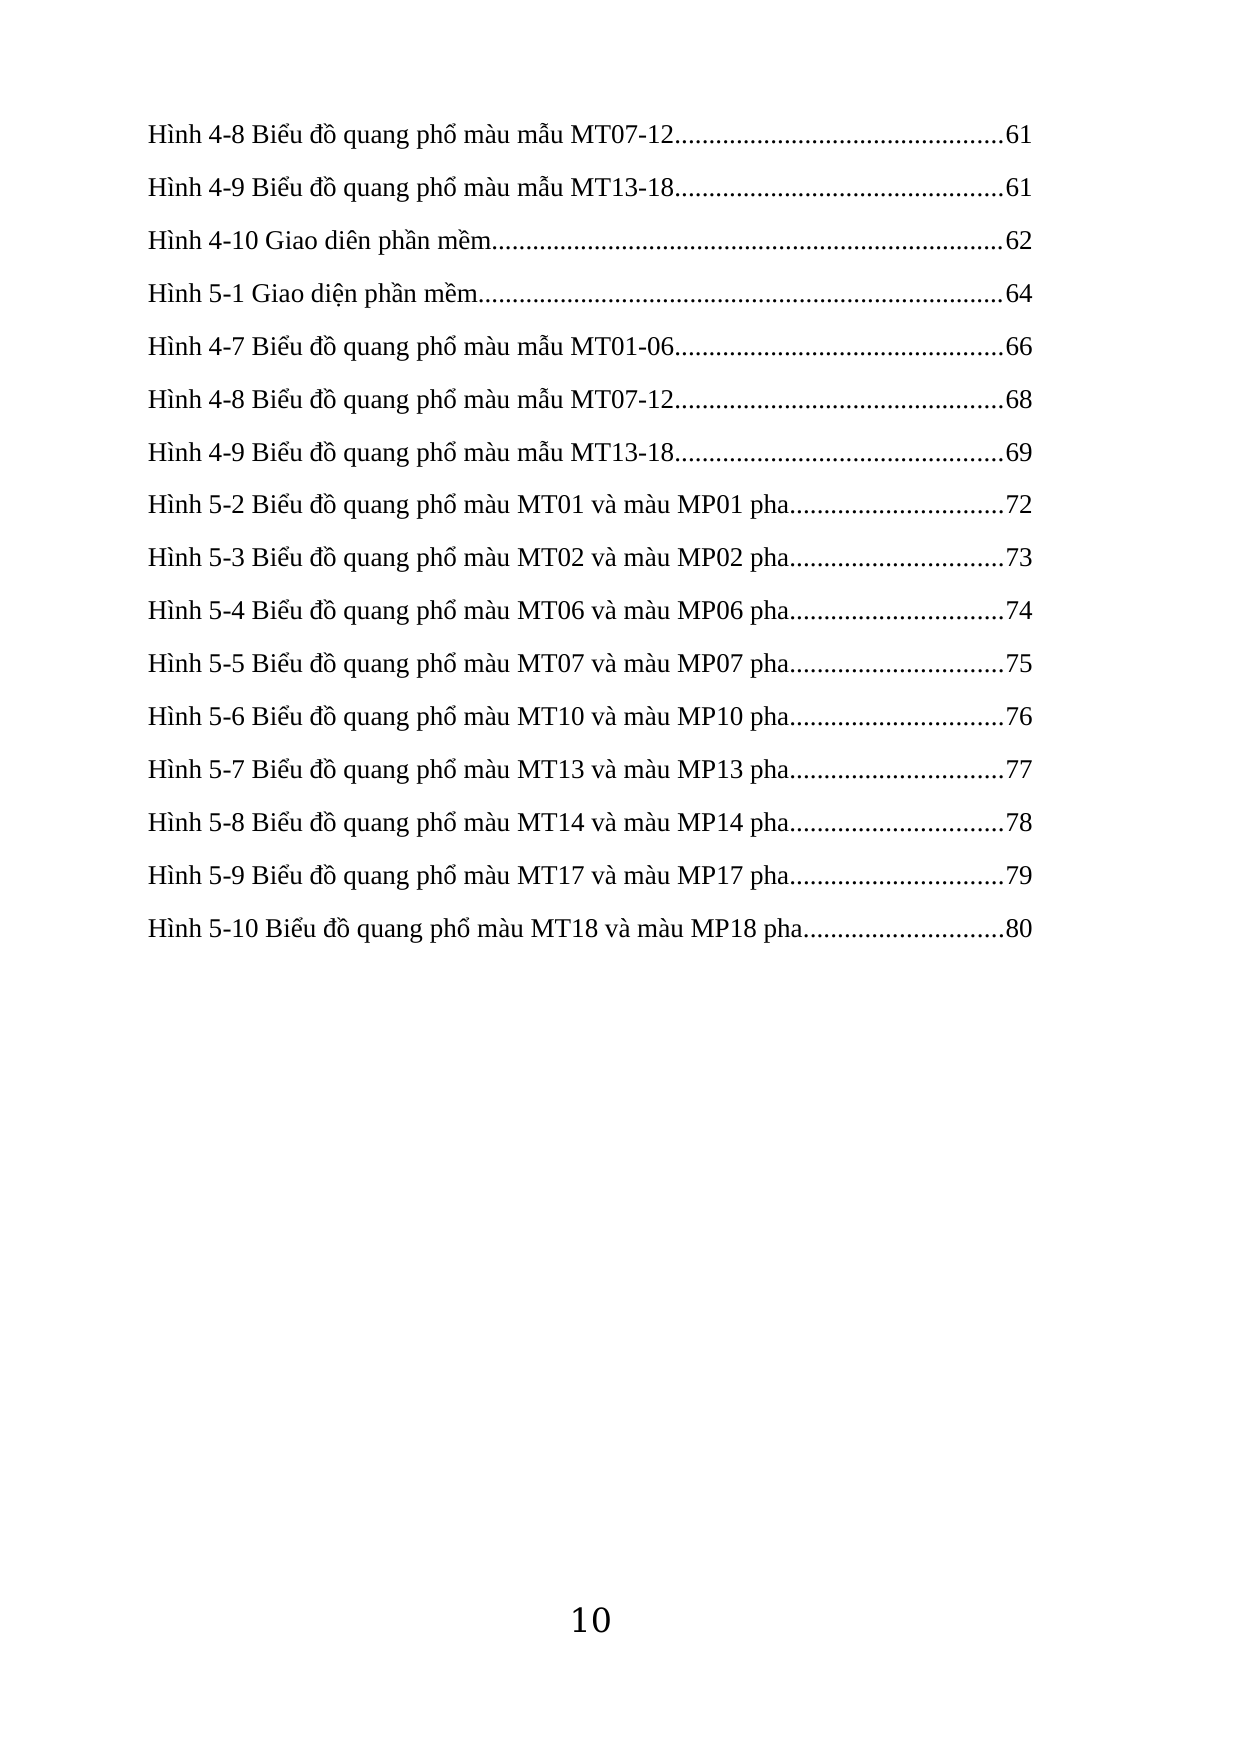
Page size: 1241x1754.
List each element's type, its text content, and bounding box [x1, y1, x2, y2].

text Hình 4-8 Biểu đồ quang phổ màu mẫu MT07-12 61 [148, 118, 1033, 149]
text Hình 4-9 Biểu đồ quang phổ màu mẫu MT13-18 61 [148, 171, 1033, 202]
text Hình 4-9 Biểu đồ quang phổ màu mẫu MT13-18 69 [148, 436, 1033, 467]
text Hình 4-7 Biểu đồ quang phổ màu mẫu MT01-06 66 [148, 330, 1033, 361]
text Hình 4-10 Giao diên phần mềm 62 [148, 224, 1033, 255]
text Hình 5-1 Giao diện phần mềm 64 [148, 277, 1033, 308]
text Hình 5-8 Biểu đồ quang phổ màu MT14 và màu MP14 pha 78 [148, 806, 1033, 837]
text Hình 5-6 Biểu đồ quang phổ màu MT10 và màu MP10 pha 76 [148, 700, 1033, 731]
text Hình 5-10 Biểu đồ quang phổ màu MT18 và màu MP18 pha 80 [148, 912, 1033, 943]
text Hình 5-4 Biểu đồ quang phổ màu MT06 và màu MP06 pha 74 [148, 594, 1033, 626]
text Hình 5-3 Biểu đồ quang phổ màu MT02 và màu MP02 pha 73 [148, 541, 1033, 573]
text Hình 5-9 Biểu đồ quang phổ màu MT17 và màu MP17 pha 79 [148, 859, 1033, 890]
text Hình 5-5 Biểu đồ quang phổ màu MT07 và màu MP07 pha 75 [148, 647, 1033, 678]
text Hình 5-7 Biểu đồ quang phổ màu MT13 và màu MP13 pha 77 [148, 753, 1033, 784]
text Hình 4-8 Biểu đồ quang phổ màu mẫu MT07-12 68 [148, 383, 1033, 414]
text Hình 5-2 Biểu đồ quang phổ màu MT01 và màu MP01 pha 72 [148, 488, 1033, 520]
